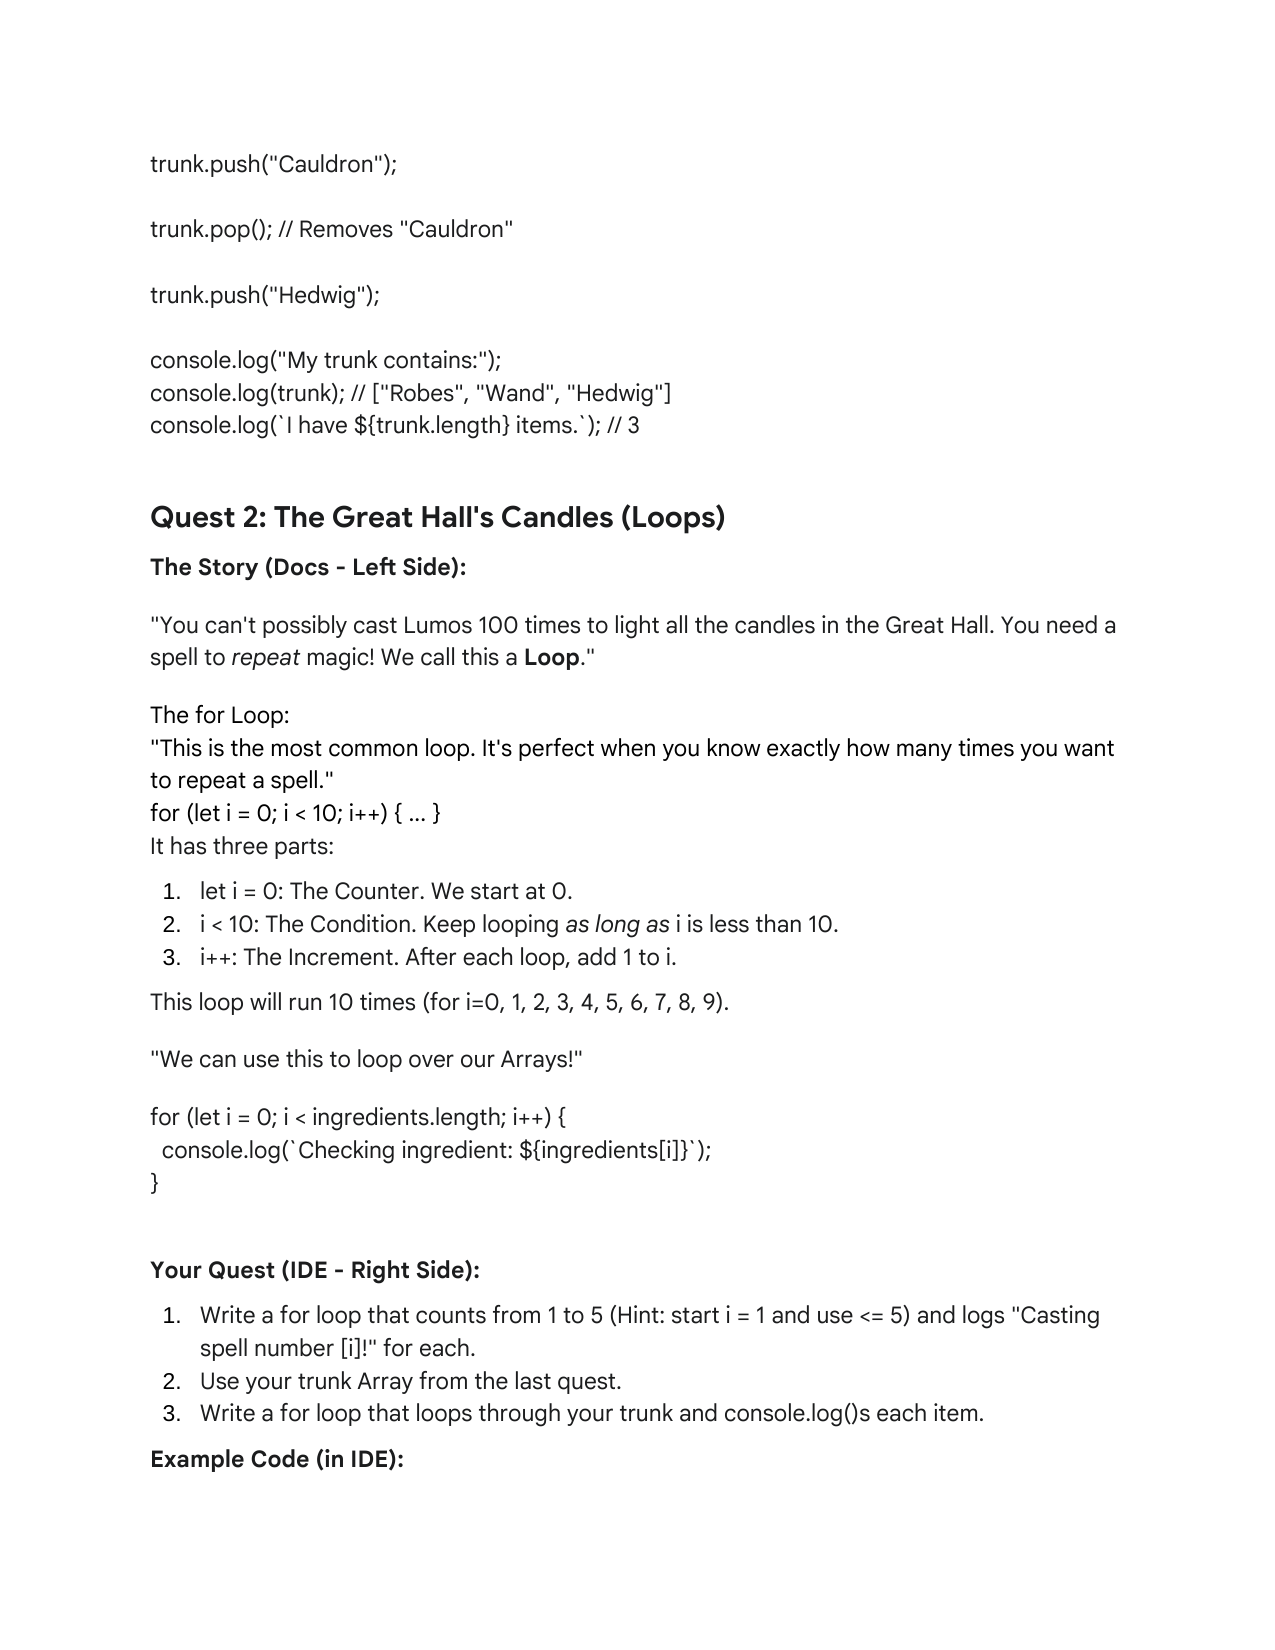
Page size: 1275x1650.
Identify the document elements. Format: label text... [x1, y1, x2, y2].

text "You can't possibly cast Lumos 100 times to light all the candles in the Great Hall. You need a spell to repeat magic! We call this a Loop." [150, 611, 1125, 672]
text "We can use this to loop over our Arrays!" [150, 1046, 1125, 1074]
list Write a for loop that counts from 1 to 5 (Hint: start i = 1 and use <= 5) and logs "Casting spell number [i]!" for each. [162, 1301, 1125, 1363]
list i++: The Increment. After each loop, add 1 to i. [162, 943, 1125, 972]
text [150, 150, 1125, 470]
list let i = 0: The Counter. We start at 0. [162, 877, 1125, 906]
text It has three parts: [150, 832, 1125, 861]
list Use your trunk Array from the last quest. [162, 1367, 1125, 1396]
subtitle Quest 2: The Great Hall's Candles (Loops) [150, 499, 1125, 536]
text This loop will run 10 times (for i=0, 1, 2, 3, 4, 5, 6, 7, 8, 9). [150, 988, 1125, 1017]
text Your Quest (IDE - Right Side): [150, 1256, 1125, 1285]
text for (let i = 0; i < ingredients.length; i++) { console.log(`Checking ingredient: ${ingredients[i]}`); } [150, 1103, 1125, 1228]
list i < 10: The Condition. Keep looping as long as i is less than 10. [162, 910, 1125, 939]
text for (let i = 0; i < 10; i++) { ... } [150, 799, 1125, 828]
text "This is the most common loop. It's perfect when you know exactly how many times you want to repeat a spell." [150, 734, 1125, 796]
list Write a for loop that loops through your trunk and console.log()s each item. [162, 1399, 1125, 1428]
text The for Loop: [150, 701, 1125, 730]
text Example Code (in IDE): [150, 1445, 1125, 1473]
text The Story (Docs - Left Side): [150, 553, 1125, 582]
